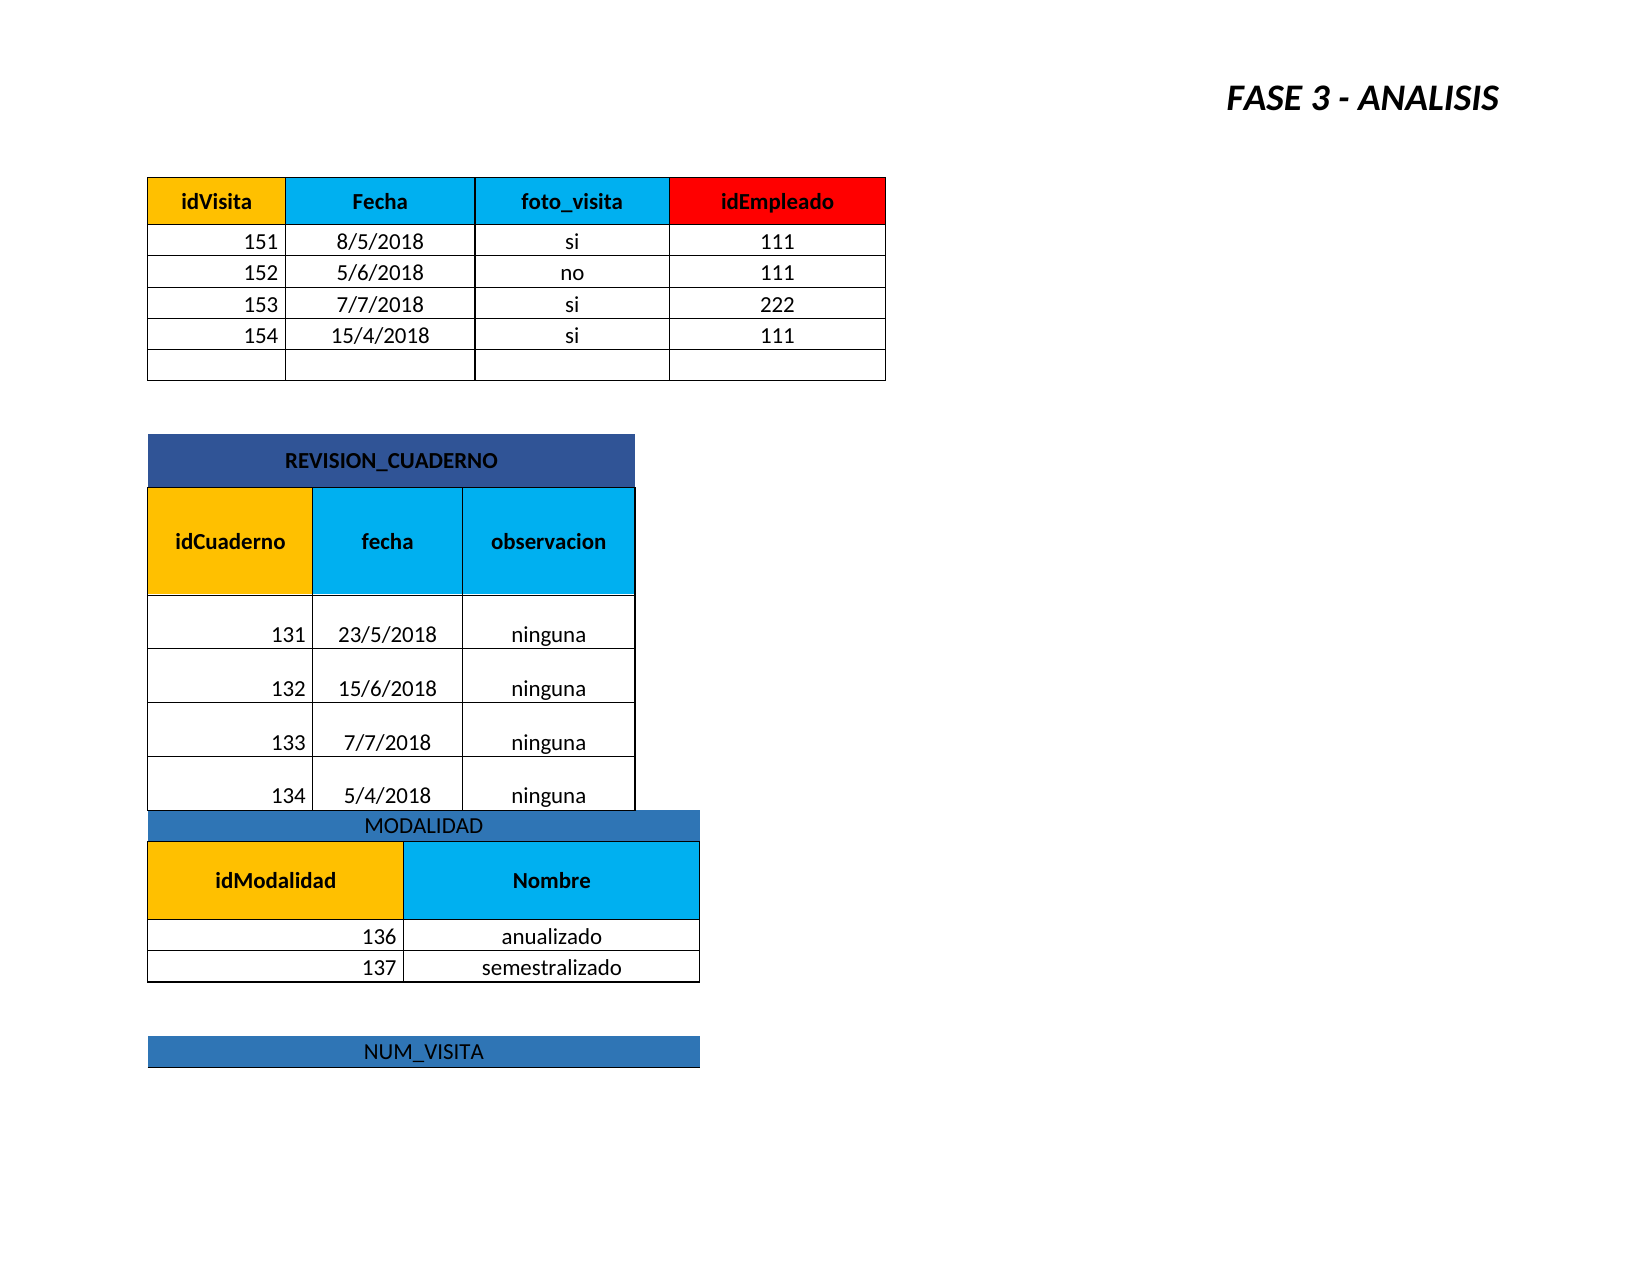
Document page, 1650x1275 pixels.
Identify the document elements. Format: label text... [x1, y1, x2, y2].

table_cell ninguna [463, 596, 634, 648]
table_cell 15/6/2018 [313, 649, 462, 702]
table_cell 222 [670, 288, 885, 318]
table_cell observacion [463, 488, 634, 594]
table_cell Fecha [286, 178, 474, 224]
table_cell 153 [148, 288, 285, 318]
table_cell idCuaderno [148, 488, 312, 594]
table_cell 137 [148, 951, 403, 981]
table_cell 152 [148, 256, 285, 287]
table_cell 111 [670, 225, 885, 255]
table_cell 131 [148, 596, 312, 648]
table_cell 5/4/2018 [313, 757, 462, 809]
table_cell [476, 350, 669, 380]
table_cell 154 [148, 319, 285, 349]
table_cell semestralizado [404, 951, 699, 981]
table_cell 5/6/2018 [286, 256, 474, 287]
table_cell anualizado [404, 920, 699, 950]
table_header NUM_VISITA [148, 1036, 700, 1067]
table_cell ninguna [463, 649, 634, 702]
table_cell MODALIDAD [148, 810, 700, 841]
table_cell 8/5/2018 [286, 225, 474, 255]
table_cell 132 [148, 649, 312, 702]
table_cell foto_visita [476, 178, 669, 224]
table_cell idModalidad [148, 842, 403, 919]
table_header REVISION_CUADERNO [148, 434, 635, 487]
table_cell si [476, 288, 669, 318]
table_cell Nombre [404, 842, 699, 919]
table_cell 15/4/2018 [286, 319, 474, 349]
table_cell ninguna [463, 703, 634, 756]
table_cell ninguna [463, 757, 634, 809]
table_cell [286, 350, 474, 380]
table_cell 151 [148, 225, 285, 255]
table_cell 7/7/2018 [313, 703, 462, 756]
table_cell idVisita [148, 178, 285, 224]
table_cell si [476, 319, 669, 349]
table_cell 23/5/2018 [313, 596, 462, 648]
table_cell 7/7/2018 [286, 288, 474, 318]
table_cell 133 [148, 703, 312, 756]
table_cell 134 [148, 757, 312, 809]
table_cell fecha [313, 488, 462, 594]
table_cell 136 [148, 920, 403, 950]
table_cell 111 [670, 319, 885, 349]
table_cell idEmpleado [670, 178, 885, 224]
table_cell [148, 350, 285, 380]
table_cell 111 [670, 256, 885, 287]
table_cell si [476, 225, 669, 255]
table_cell [670, 350, 885, 380]
table_cell no [476, 256, 669, 287]
